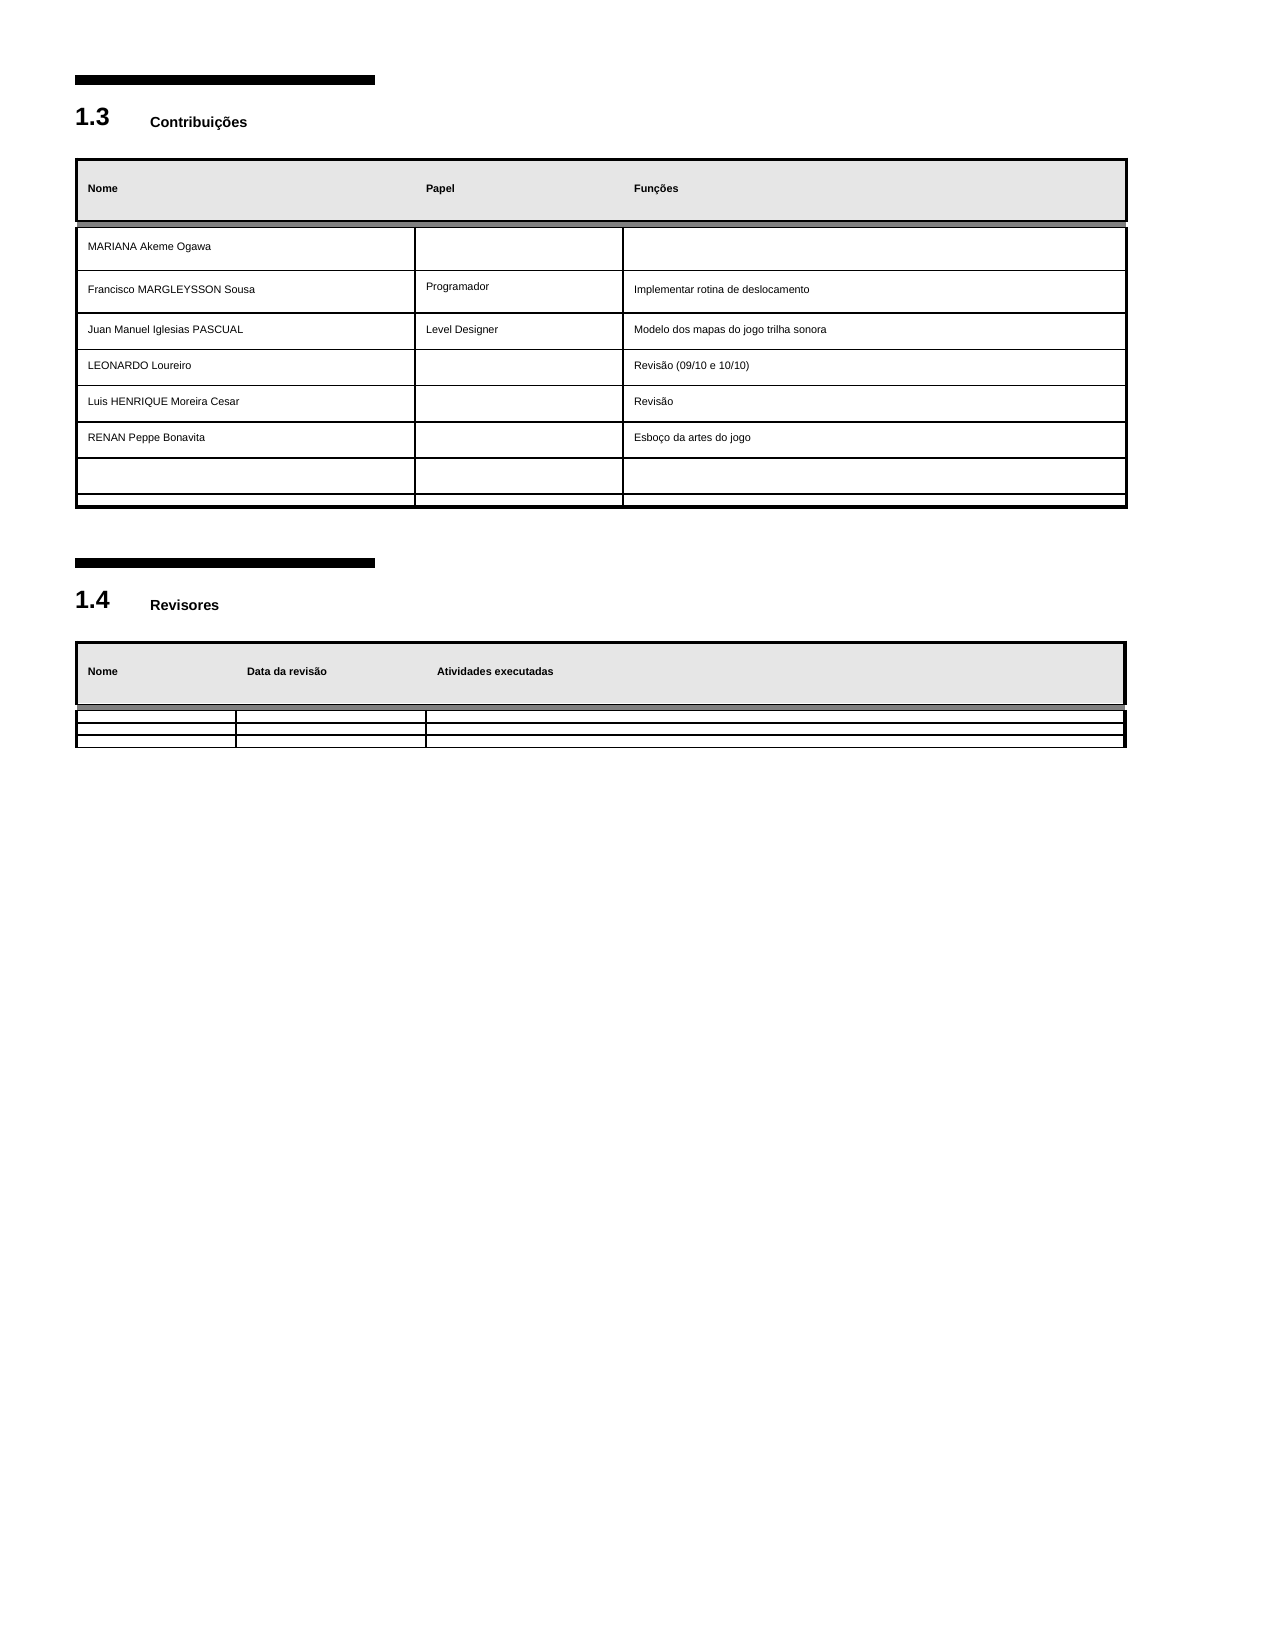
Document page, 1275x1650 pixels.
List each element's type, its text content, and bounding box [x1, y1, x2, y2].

list Contribuições [75, 102, 1200, 131]
table_cell Modelo dos mapas do jogo trilha sonora [624, 314, 1125, 348]
table_header Data da revisão [236, 644, 426, 703]
table_cell Juan Manuel Iglesias Pascual [78, 314, 414, 348]
table_cell [427, 724, 1123, 734]
table_cell [78, 724, 235, 734]
table_cell [416, 459, 622, 493]
table_header Atividades executadas [426, 644, 1123, 703]
table_cell [415, 222, 623, 227]
table_cell [416, 350, 622, 385]
table_cell [624, 228, 1125, 269]
table_cell [416, 386, 622, 421]
table_cell [78, 459, 414, 493]
table_cell [78, 736, 235, 747]
table_cell Renan Peppe Bonavita [78, 423, 414, 457]
table_cell Implementar rotina de deslocamento [624, 271, 1125, 312]
table_cell [427, 736, 1123, 747]
table_cell Programador [416, 271, 622, 312]
table_cell [237, 724, 425, 734]
table_header Nome [78, 161, 415, 220]
table_cell Revisão (09/10 e 10/10) [624, 350, 1125, 385]
table_header Papel [415, 161, 623, 220]
list Revisores [75, 585, 1200, 614]
table_header Funções [623, 161, 1125, 220]
table_header Nome [78, 644, 236, 703]
table_cell Mariana Akeme Ogawa [78, 228, 414, 269]
table_cell Esboço da artes do jogo [624, 423, 1125, 457]
table_cell [77, 222, 415, 227]
table_cell [416, 423, 622, 457]
table_cell [623, 222, 1126, 227]
table_cell [237, 736, 425, 747]
table_cell [78, 495, 414, 505]
table_cell Level Designer [416, 314, 622, 348]
table_cell [416, 228, 622, 269]
table_cell [427, 711, 1123, 722]
table_cell [77, 705, 236, 710]
table_cell [237, 711, 425, 722]
table_cell Leonardo Loureiro [78, 350, 414, 385]
table_cell [236, 705, 426, 710]
table_cell [78, 711, 235, 722]
table_cell Luis Henrique Moreira Cesar [78, 386, 414, 421]
table_cell [416, 495, 622, 505]
table_cell [624, 459, 1125, 493]
table_cell [624, 495, 1125, 505]
table_cell [426, 705, 1125, 710]
table_cell Francisco Margleysson Sousa [78, 271, 414, 312]
table_cell Revisão [624, 386, 1125, 421]
